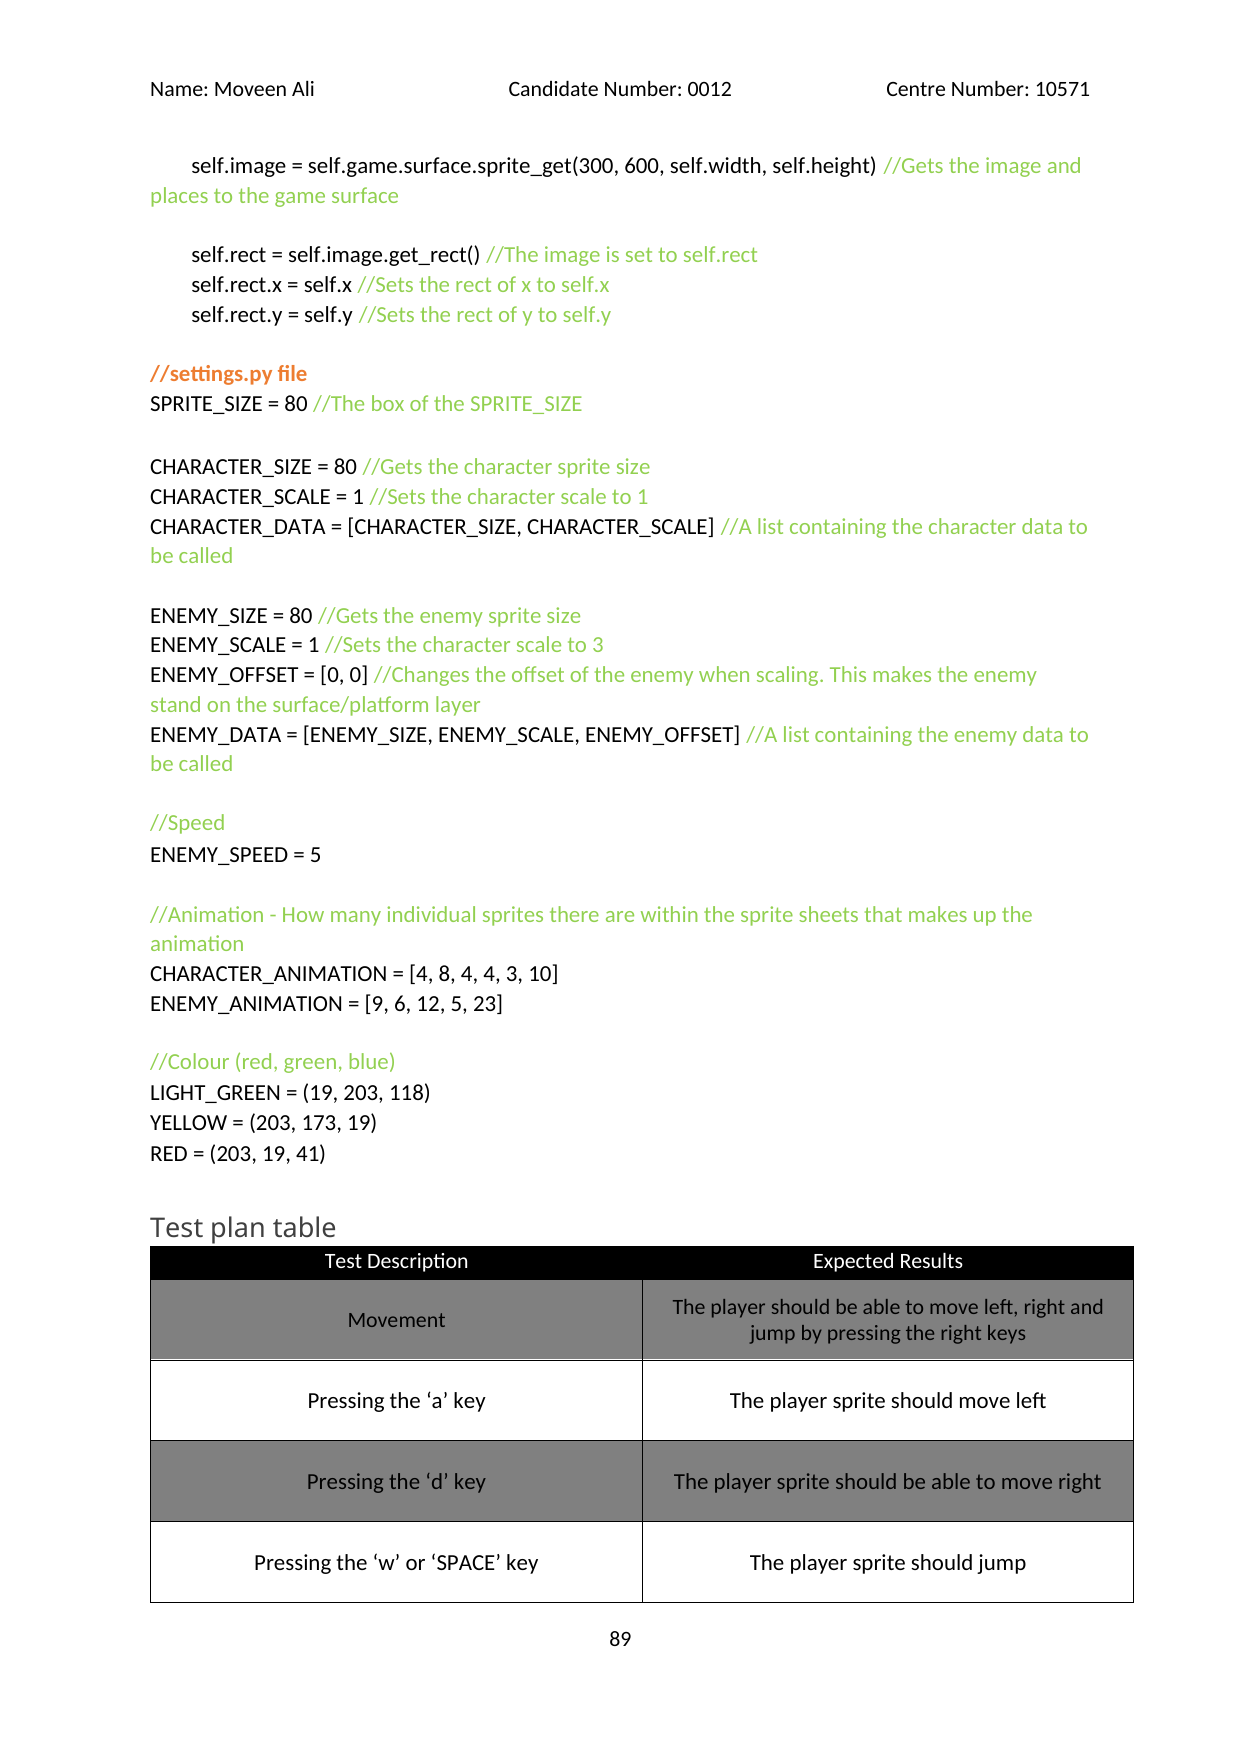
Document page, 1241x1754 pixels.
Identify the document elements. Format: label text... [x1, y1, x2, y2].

table_cell The player sprite should move left [643, 1361, 1133, 1440]
table_cell Pressing the ‘d’ key [151, 1441, 642, 1521]
text ENEMY_DATA = [ENEMY_SIZE, ENEMY_SCALE, ENEMY_OFFSET] //A list containing the enemy data to be called [150, 718, 1090, 778]
text CHARACTER_DATA = [CHARACTER_SIZE, CHARACTER_SCALE] //A list containing the character data to be called [150, 510, 1090, 599]
text self.image = self.game.surface.sprite_get(300, 600, self.width, self.height) //Gets the image and places to the game surface [150, 150, 1090, 209]
text LIGHT_GREEN = (19, 203, 118) [150, 1078, 1090, 1106]
table_cell Pressing the ‘w’ or ‘SPACE’ key [151, 1522, 642, 1602]
text YELLOW = (203, 173, 19) [150, 1108, 1090, 1136]
table_cell Pressing the ‘a’ key [151, 1361, 642, 1440]
table_cell The player should be able to move left, right and jump by pressing the right keys [643, 1280, 1133, 1359]
text ENEMY_OFFSET = [0, 0] //Changes the offset of the enemy when scaling. This makes the enemy stand on the surface/platform layer [150, 659, 1090, 718]
text ENEMY_SPEED = 5 [150, 839, 1090, 869]
text self.rect.x = self.x //Sets the rect of x to self.x [150, 269, 1090, 298]
text //Speed [150, 808, 1090, 836]
text SPRITE_SIZE = 80 //The box of the SPRITE_SIZE [150, 389, 1090, 418]
table_header Expected Results [643, 1247, 1133, 1279]
table_cell Movement [151, 1280, 642, 1359]
text //Colour (red, green, blue) [150, 1047, 1090, 1075]
text CHARACTER_SIZE = 80 //Gets the character sprite size [150, 451, 1090, 481]
text self.rect = self.image.get_rect() //The image is set to self.rect [150, 239, 1090, 269]
table_header Test Description [151, 1247, 642, 1279]
text ENEMY_SIZE = 80 //Gets the enemy sprite size [150, 599, 1090, 629]
text RED = (203, 19, 41) [150, 1139, 1090, 1167]
text //Animation - How many individual sprites there are within the sprite sheets that makes up the animation [150, 898, 1090, 958]
text ENEMY_SCALE = 1 //Sets the character scale to 3 [150, 629, 1090, 659]
text CHARACTER_SCALE = 1 //Sets the character scale to 1 [150, 481, 1090, 510]
table_cell The player sprite should be able to move right [643, 1441, 1133, 1521]
text ENEMY_ANIMATION = [9, 6, 12, 5, 23] [150, 987, 1090, 1017]
text CHARACTER_ANIMATION = [4, 8, 4, 4, 3, 10] [150, 958, 1090, 987]
text //settings.py file [150, 359, 1090, 387]
text self.rect.y = self.y //Sets the rect of y to self.y [150, 298, 1090, 328]
subtitle Test plan table [150, 1209, 1090, 1246]
table_cell The player sprite should jump [643, 1522, 1133, 1602]
